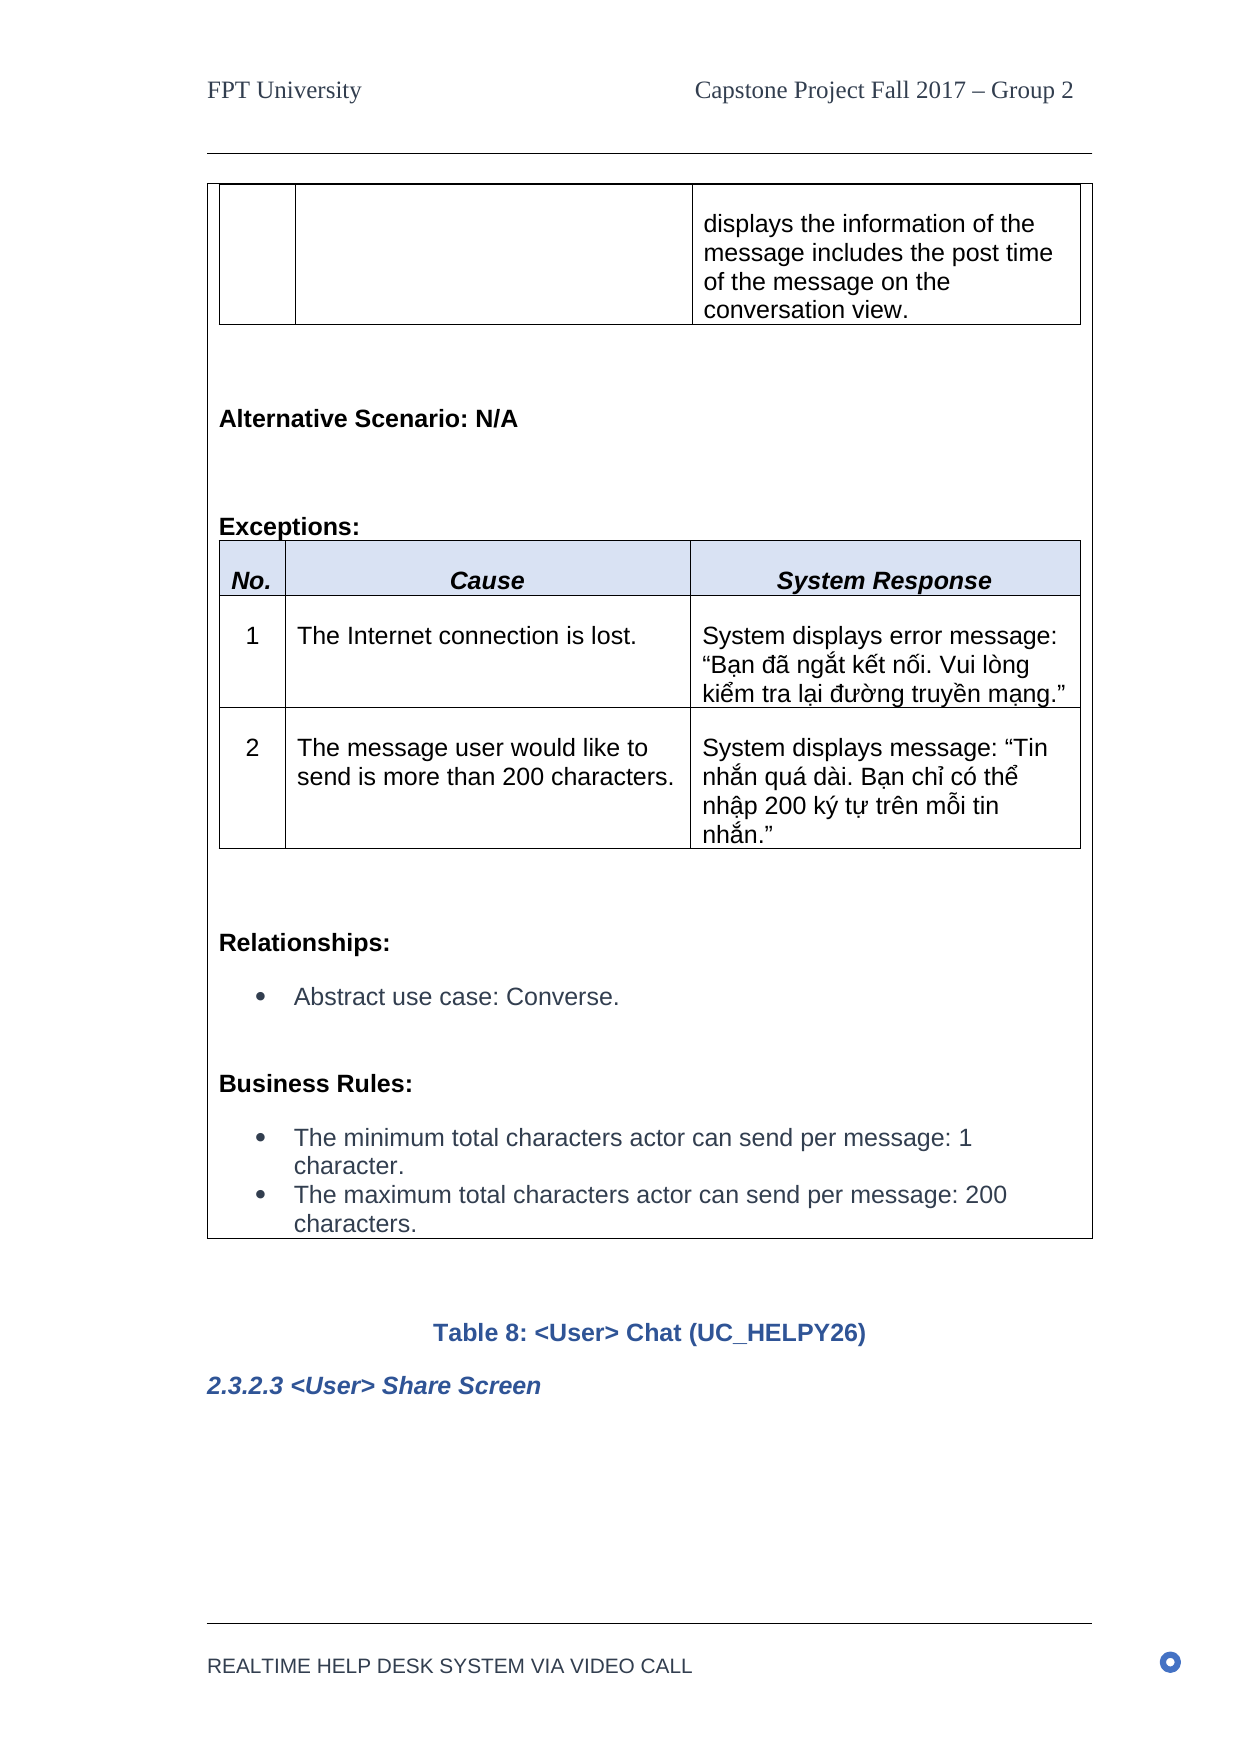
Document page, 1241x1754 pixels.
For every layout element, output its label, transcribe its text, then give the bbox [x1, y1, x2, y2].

text Table 8: <User> Chat (UC_HELPY26) [207, 1317, 1092, 1346]
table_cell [208, 184, 1092, 1238]
subtitle 2.3.2.3 <User> Share Screen [207, 1371, 1092, 1400]
